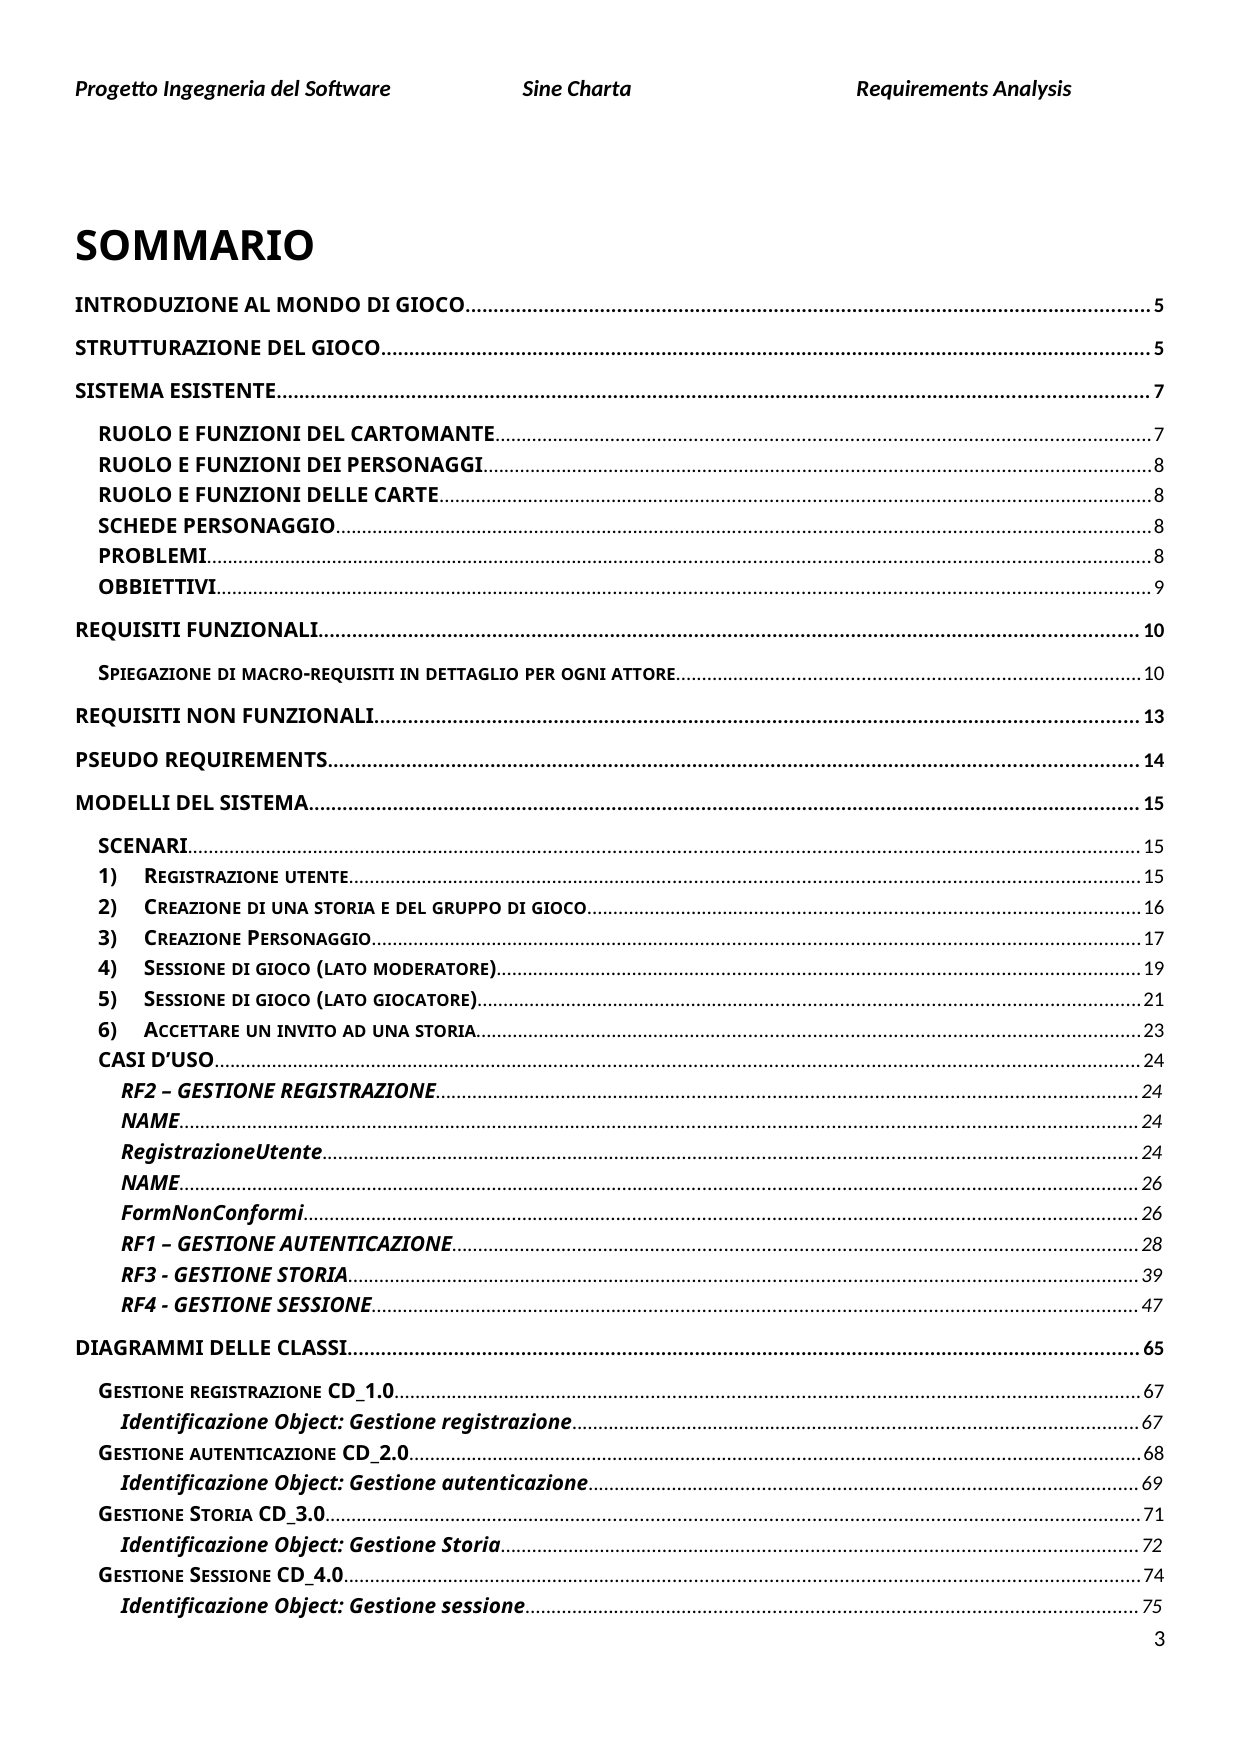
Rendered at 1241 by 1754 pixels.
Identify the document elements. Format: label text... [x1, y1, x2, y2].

text RF1 – GESTIONE AUTENTICAZIONE 28 [121, 1229, 1165, 1258]
text NAME 26 [121, 1168, 1165, 1196]
text Spiegazione di macro-requisiti in dettaglio per ogni attore 10 [98, 658, 1165, 687]
text Identificazione Object: Gestione registrazione 67 [121, 1407, 1165, 1436]
text NAME 24 [121, 1107, 1165, 1135]
text SCHEDE PERSONAGGIO 8 [98, 511, 1165, 539]
text SCENARI 15 [98, 831, 1165, 859]
text 5) Sessione di gioco (lato giocatore) 21 [98, 984, 1165, 1013]
text Gestione registrazione CD_1.0 67 [98, 1377, 1165, 1405]
text DIAGRAMMI DELLE CLASSI 65 [75, 1333, 1165, 1362]
text RUOLO E FUNZIONI DEL CARTOMANTE 7 [98, 419, 1165, 448]
text RegistrazioneUtente 24 [121, 1137, 1165, 1166]
text Gestione Sessione CD_4.0 74 [98, 1560, 1165, 1589]
text PROBLEMI 8 [98, 542, 1165, 570]
text RF4 - GESTIONE SESSIONE 47 [121, 1290, 1165, 1319]
text 4) Sessione di gioco (lato moderatore) 19 [98, 953, 1165, 982]
text SISTEMA ESISTENTE 7 [75, 376, 1165, 404]
text Gestione autenticazione CD_2.0 68 [98, 1438, 1165, 1466]
text INTRODUZIONE AL MONDO DI GIOCO 5 [75, 290, 1165, 318]
text RUOLO E FUNZIONI DELLE CARTE 8 [98, 480, 1165, 509]
text OBBIETTIVI 9 [98, 572, 1165, 601]
text PSEUDO REQUIREMENTS 14 [75, 745, 1165, 773]
text FormNonConformi 26 [121, 1198, 1165, 1227]
text Identificazione Object: Gestione autenticazione 69 [121, 1468, 1165, 1497]
text RF2 – GESTIONE REGISTRAZIONE 24 [121, 1076, 1165, 1104]
text CASI D’USO 24 [98, 1045, 1165, 1074]
text RUOLO E FUNZIONI DEI PERSONAGGI 8 [98, 450, 1165, 478]
text 6) Accettare un invito ad una storia 23 [98, 1015, 1165, 1043]
text REQUISITI NON FUNZIONALI 13 [75, 702, 1165, 730]
text STRUTTURAZIONE DEL GIOCO 5 [75, 333, 1165, 361]
text sOMMARIO [75, 216, 1165, 273]
text REQUISITI FUNZIONALI 10 [75, 615, 1165, 644]
text Identificazione Object: Gestione Storia 72 [121, 1530, 1165, 1558]
text 1) Registrazione utente 15 [98, 862, 1165, 890]
text Identificazione Object: Gestione sessione 75 [121, 1591, 1165, 1619]
text 3) Creazione Personaggio 17 [98, 923, 1165, 951]
text 2) Creazione di una storia e del gruppo di gioco 16 [98, 892, 1165, 921]
text Gestione Storia CD_3.0 71 [98, 1499, 1165, 1528]
text RF3 - GESTIONE STORIA 39 [121, 1260, 1165, 1288]
text MODELLI DEL SISTEMA 15 [75, 788, 1165, 816]
